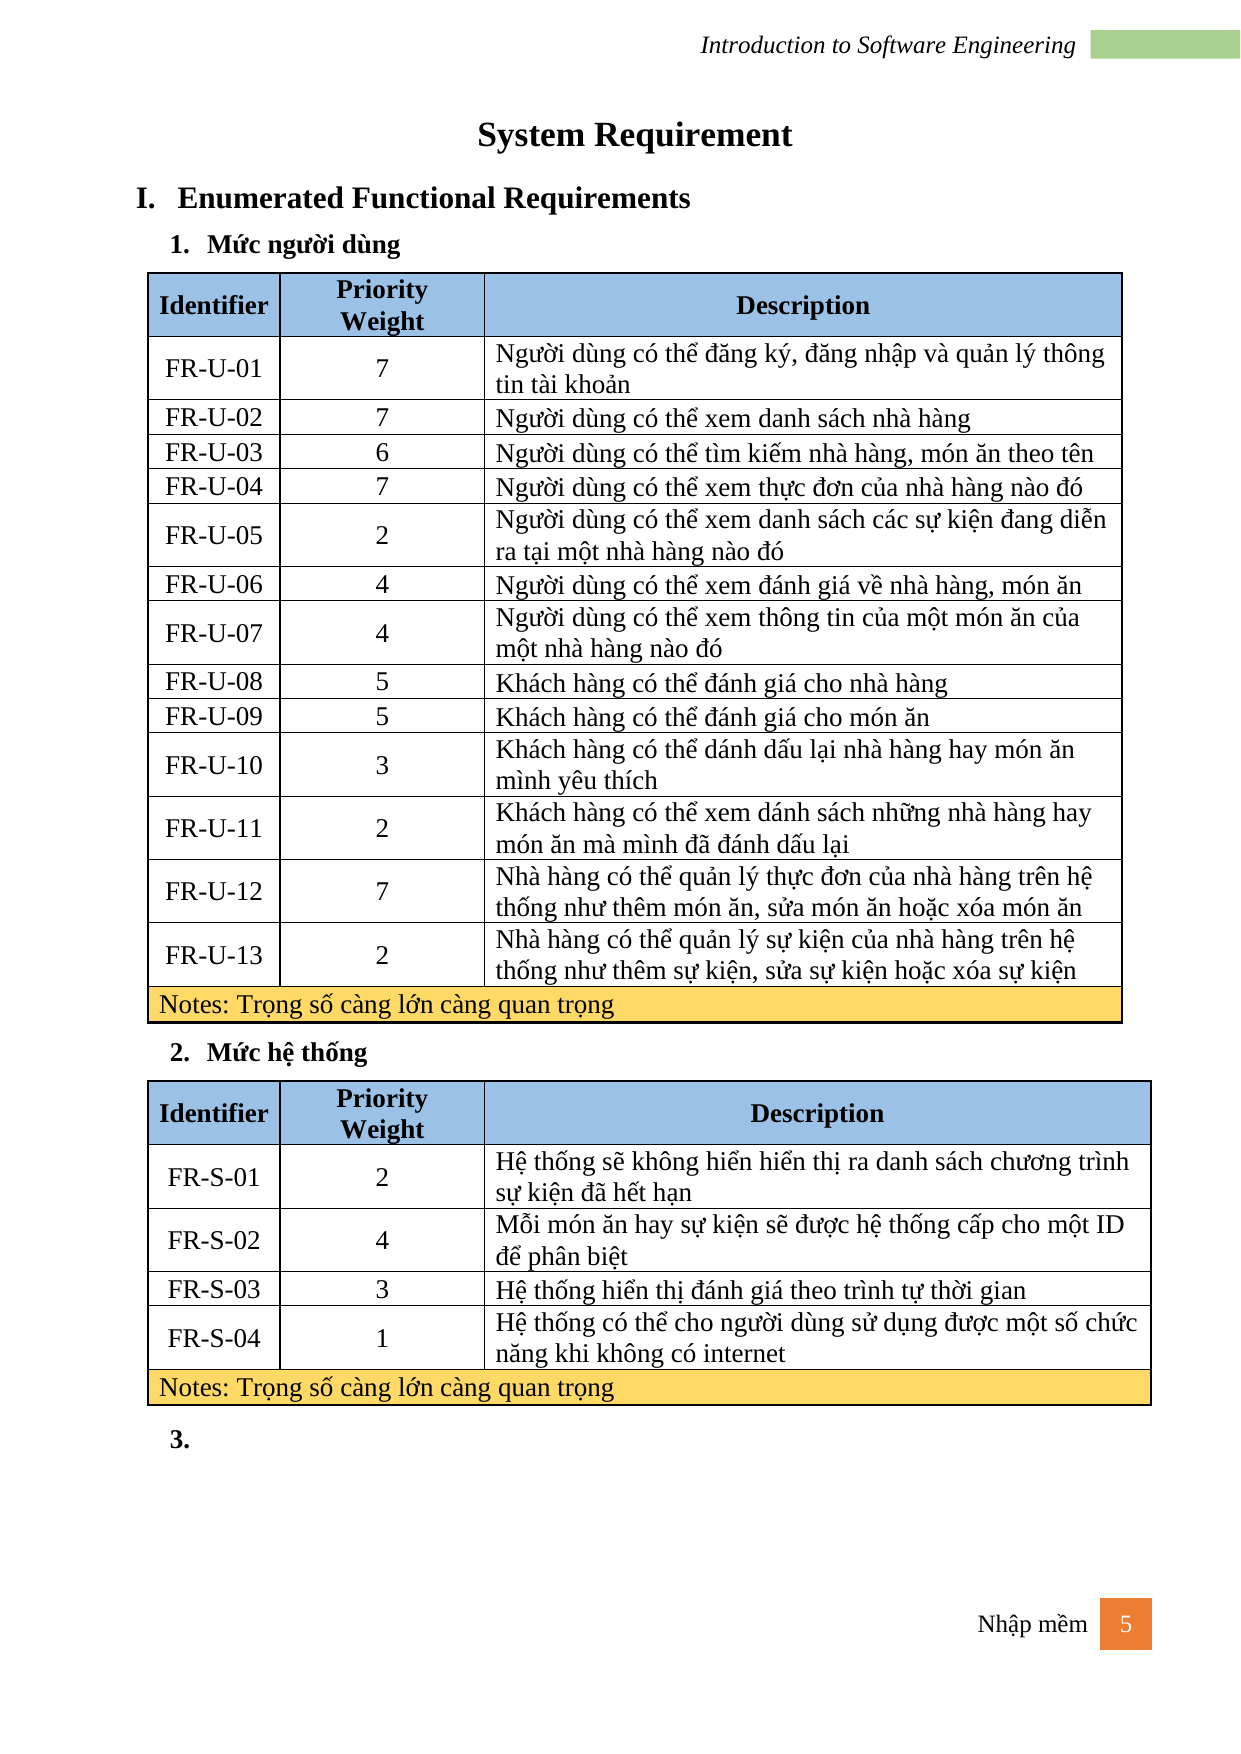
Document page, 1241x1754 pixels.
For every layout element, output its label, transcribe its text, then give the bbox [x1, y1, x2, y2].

table_cell Người dùng có thể xem thực đơn của nhà hàng nào đó [485, 469, 1121, 502]
table_cell 2 [281, 797, 484, 859]
table_cell 6 [281, 435, 484, 468]
table_cell 3 [281, 733, 484, 796]
table_cell 2 [281, 1145, 484, 1207]
table_header Identifier [149, 1082, 279, 1144]
table_cell 4 [281, 567, 484, 600]
table_cell Notes: Trọng số càng lớn càng quan trọng [149, 1370, 1150, 1404]
table_cell FR-U-07 [149, 601, 279, 663]
table_cell FR-U-02 [149, 400, 279, 434]
table_cell Khách hàng có thể xem dánh sách những nhà hàng hay món ăn mà mình đã đánh dấu lại [485, 797, 1121, 859]
table_cell Hệ thống sẽ không hiển hiển thị ra danh sách chương trình sự kiện đã hết hạn [485, 1145, 1150, 1207]
table_header Description [485, 274, 1121, 336]
table_header Priority Weight [281, 1082, 484, 1144]
table_cell 4 [281, 601, 484, 663]
table_cell FR-S-01 [149, 1145, 279, 1207]
table_cell FR-U-08 [149, 665, 279, 698]
table_cell Nhà hàng có thể quản lý sự kiện của nhà hàng trên hệ thống như thêm sự kiện, sửa sự kiện hoặc xóa sự kiện [485, 923, 1121, 986]
table_cell FR-U-03 [149, 435, 279, 468]
table_cell Người dùng có thể xem đánh giá về nhà hàng, món ăn [485, 567, 1121, 600]
list Enumerated Functional Requirements [156, 179, 1152, 215]
table_cell Hệ thống hiển thị đánh giá theo trình tự thời gian [485, 1272, 1150, 1305]
table_cell FR-U-05 [149, 504, 279, 566]
table_cell Khách hàng có thể đánh giá cho món ăn [485, 699, 1121, 732]
table_cell Người dùng có thể tìm kiếm nhà hàng, món ăn theo tên [485, 435, 1121, 468]
table_cell Mỗi món ăn hay sự kiện sẽ được hệ thống cấp cho một ID để phân biệt [485, 1209, 1150, 1271]
table_cell FR-S-03 [149, 1272, 279, 1305]
table_cell 2 [281, 923, 484, 986]
table_cell 2 [281, 504, 484, 566]
table_cell FR-S-04 [149, 1306, 279, 1368]
table_cell Hệ thống có thể cho người dùng sử dụng được một số chức năng khi không có internet [485, 1306, 1150, 1368]
table_cell FR-U-01 [149, 337, 279, 399]
table_cell 1 [281, 1306, 484, 1368]
table_cell FR-U-11 [149, 797, 279, 859]
table_cell 3 [281, 1272, 484, 1305]
list Mức hệ thống [169, 1036, 1152, 1067]
table_cell Khách hàng có thể dánh dấu lại nhà hàng hay món ăn mình yêu thích [485, 733, 1121, 796]
table_cell Khách hàng có thể đánh giá cho nhà hàng [485, 665, 1121, 698]
table_header Description [485, 1082, 1150, 1144]
table_cell Người dùng có thể xem danh sách nhà hàng [485, 400, 1121, 434]
table_cell Người dùng có thể đăng ký, đăng nhập và quản lý thông tin tài khoản [485, 337, 1121, 399]
table_cell 7 [281, 400, 484, 434]
table_cell FR-U-09 [149, 699, 279, 732]
table_cell 7 [281, 469, 484, 502]
table_cell Người dùng có thể xem thông tin của một món ăn của một nhà hàng nào đó [485, 601, 1121, 663]
table_cell FR-U-04 [149, 469, 279, 502]
table_cell 4 [281, 1209, 484, 1271]
table_cell 5 [281, 699, 484, 732]
table_cell Nhà hàng có thể quản lý thực đơn của nhà hàng trên hệ thống như thêm món ăn, sửa món ăn hoặc xóa món ăn [485, 860, 1121, 922]
table_cell Người dùng có thể xem danh sách các sự kiện đang diễn ra tại một nhà hàng nào đó [485, 504, 1121, 566]
subtitle System Requirement [118, 114, 1152, 154]
table_cell Notes: Trọng số càng lớn càng quan trọng [149, 987, 1121, 1021]
table_cell FR-U-10 [149, 733, 279, 796]
table_cell FR-U-13 [149, 923, 279, 986]
table_cell FR-U-12 [149, 860, 279, 922]
list Mức người dùng [169, 228, 1152, 259]
table_header Priority Weight [281, 274, 484, 336]
table_cell FR-S-02 [149, 1209, 279, 1271]
table_cell 7 [281, 860, 484, 922]
table_header Identifier [149, 274, 279, 336]
table_cell 7 [281, 337, 484, 399]
table_cell FR-U-06 [149, 567, 279, 600]
table_cell 5 [281, 665, 484, 698]
